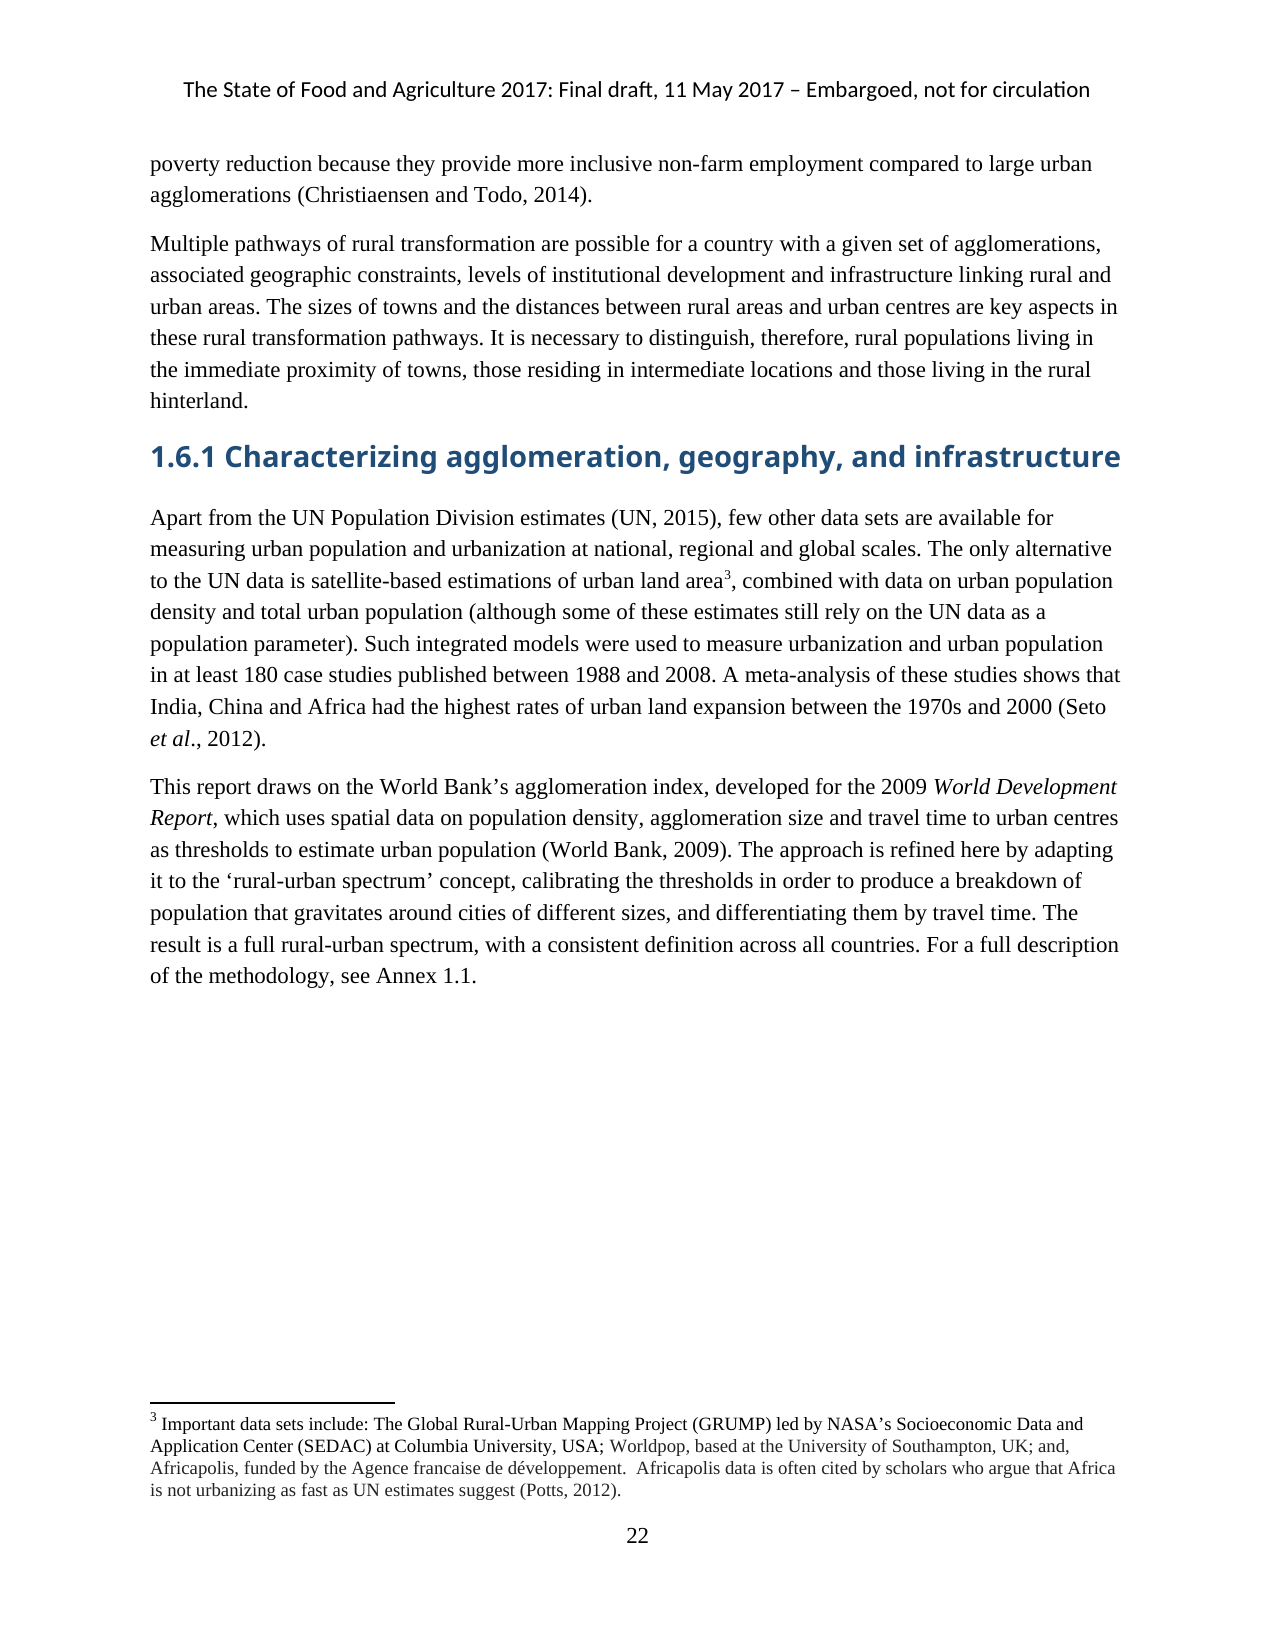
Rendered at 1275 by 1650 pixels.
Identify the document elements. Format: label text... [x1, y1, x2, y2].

text This report draws on the World Bank’s agglomeration index, developed for the 2009 World Development Report, which uses spatial data on population density, agglomeration size and travel time to urban centres as thresholds to estimate urban population (World Bank, 2009). The approach is refined here by adapting it to the ‘rural-urban spectrum’ concept, calibrating the thresholds in order to produce a breakdown of population that gravitates around cities of different sizes, and differentiating them by travel time. The result is a full rural-urban spectrum, with a consistent definition across all countries. For a full description of the methodology, see Annex 1.1. [150, 773, 1125, 988]
text Apart from the UN Population Division estimates (UN, 2015), few other data sets are available for measuring urban population and urbanization at national, regional and global scales. The only alternative to the UN data is satellite-based estimations of urban land area, combined with data on urban population density and total urban population (although some of these estimates still rely on the UN data as a population parameter). Such integrated models were used to measure urbanization and urban population in at least 180 case studies published between 1988 and 2008. A meta-analysis of these studies shows that India, China and Africa had the highest rates of urban land expansion between the 1970s and 2000 (Seto et al., 2012). [150, 504, 1125, 751]
subtitle 1.6.1 Characterizing agglomeration, geography, and infrastructure [150, 436, 1125, 476]
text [150, 150, 1125, 208]
text Multiple pathways of rural transformation are possible for a country with a given set of agglomerations, associated geographic constraints, levels of institutional development and infrastructure linking rural and urban areas. The sizes of towns and the distances between rural areas and urban centres are key aspects in these rural transformation pathways. It is necessary to distinguish, therefore, rural populations living in the immediate proximity of towns, those residing in intermediate locations and those living in the rural hinterland. [150, 230, 1125, 414]
